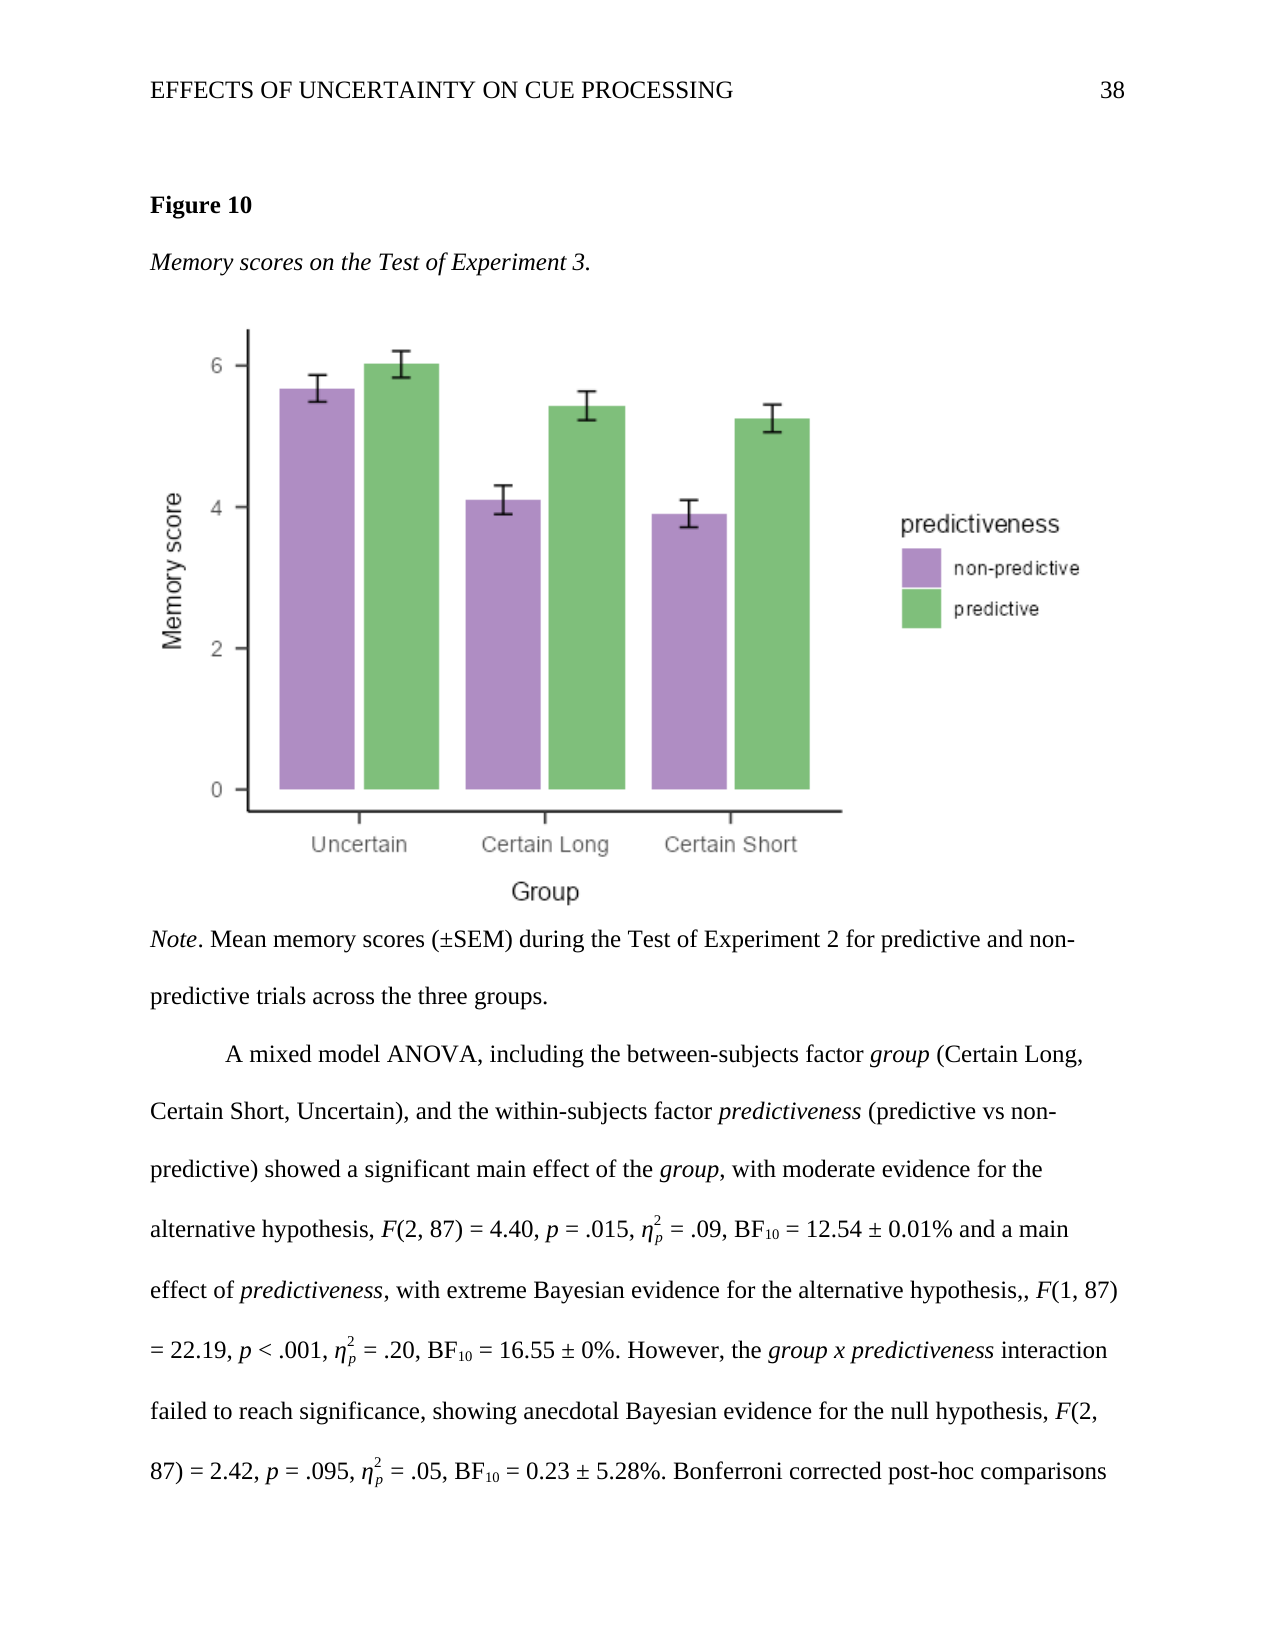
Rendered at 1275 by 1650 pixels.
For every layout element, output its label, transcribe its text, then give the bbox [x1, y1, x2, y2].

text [150, 1039, 1125, 1488]
title Figure 10 [150, 190, 1125, 219]
text Note. Mean memory scores (±SEM) during the Test of Experiment 2 for predictive and non-predictive trials across the three groups. [150, 924, 1125, 1010]
text Memory scores on the Test of Experiment 3. [150, 247, 1125, 276]
picture [150, 317, 1125, 918]
